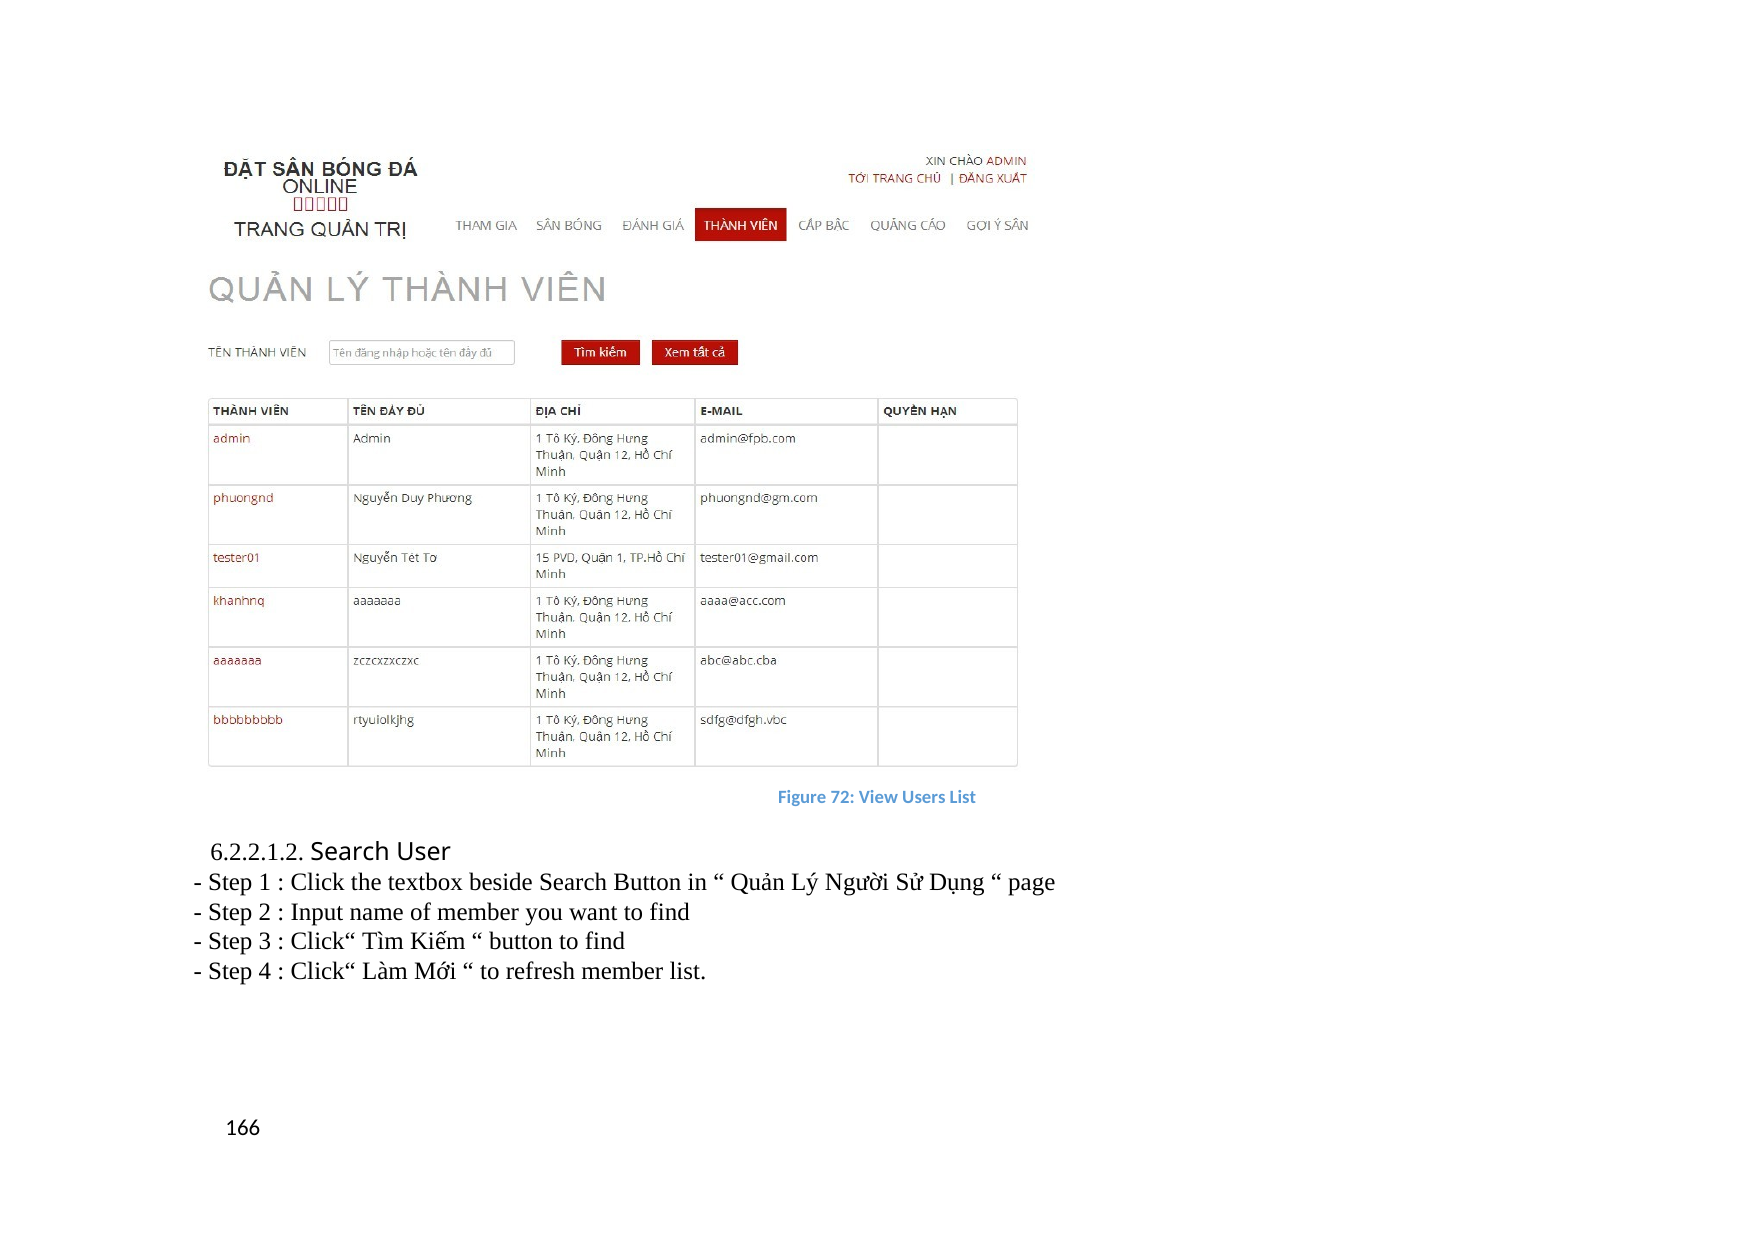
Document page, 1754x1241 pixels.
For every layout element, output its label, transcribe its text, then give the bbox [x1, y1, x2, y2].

text - Step 2 : Input name of member you want to find [193, 897, 1604, 925]
text - Step 4 : Click“ Làm Mới “ to refresh member list. [193, 956, 1604, 985]
subtitle Search User [210, 833, 1604, 867]
text - Step 1 : Click the textbox beside Search Button in “ Quản Lý Người Sử Dụng “ page [193, 867, 1604, 895]
text - Step 3 : Click“ Tìm Kiếm “ button to find [193, 926, 1604, 955]
text Figure 72: View Users List [150, 785, 1604, 808]
picture [193, 149, 1035, 785]
